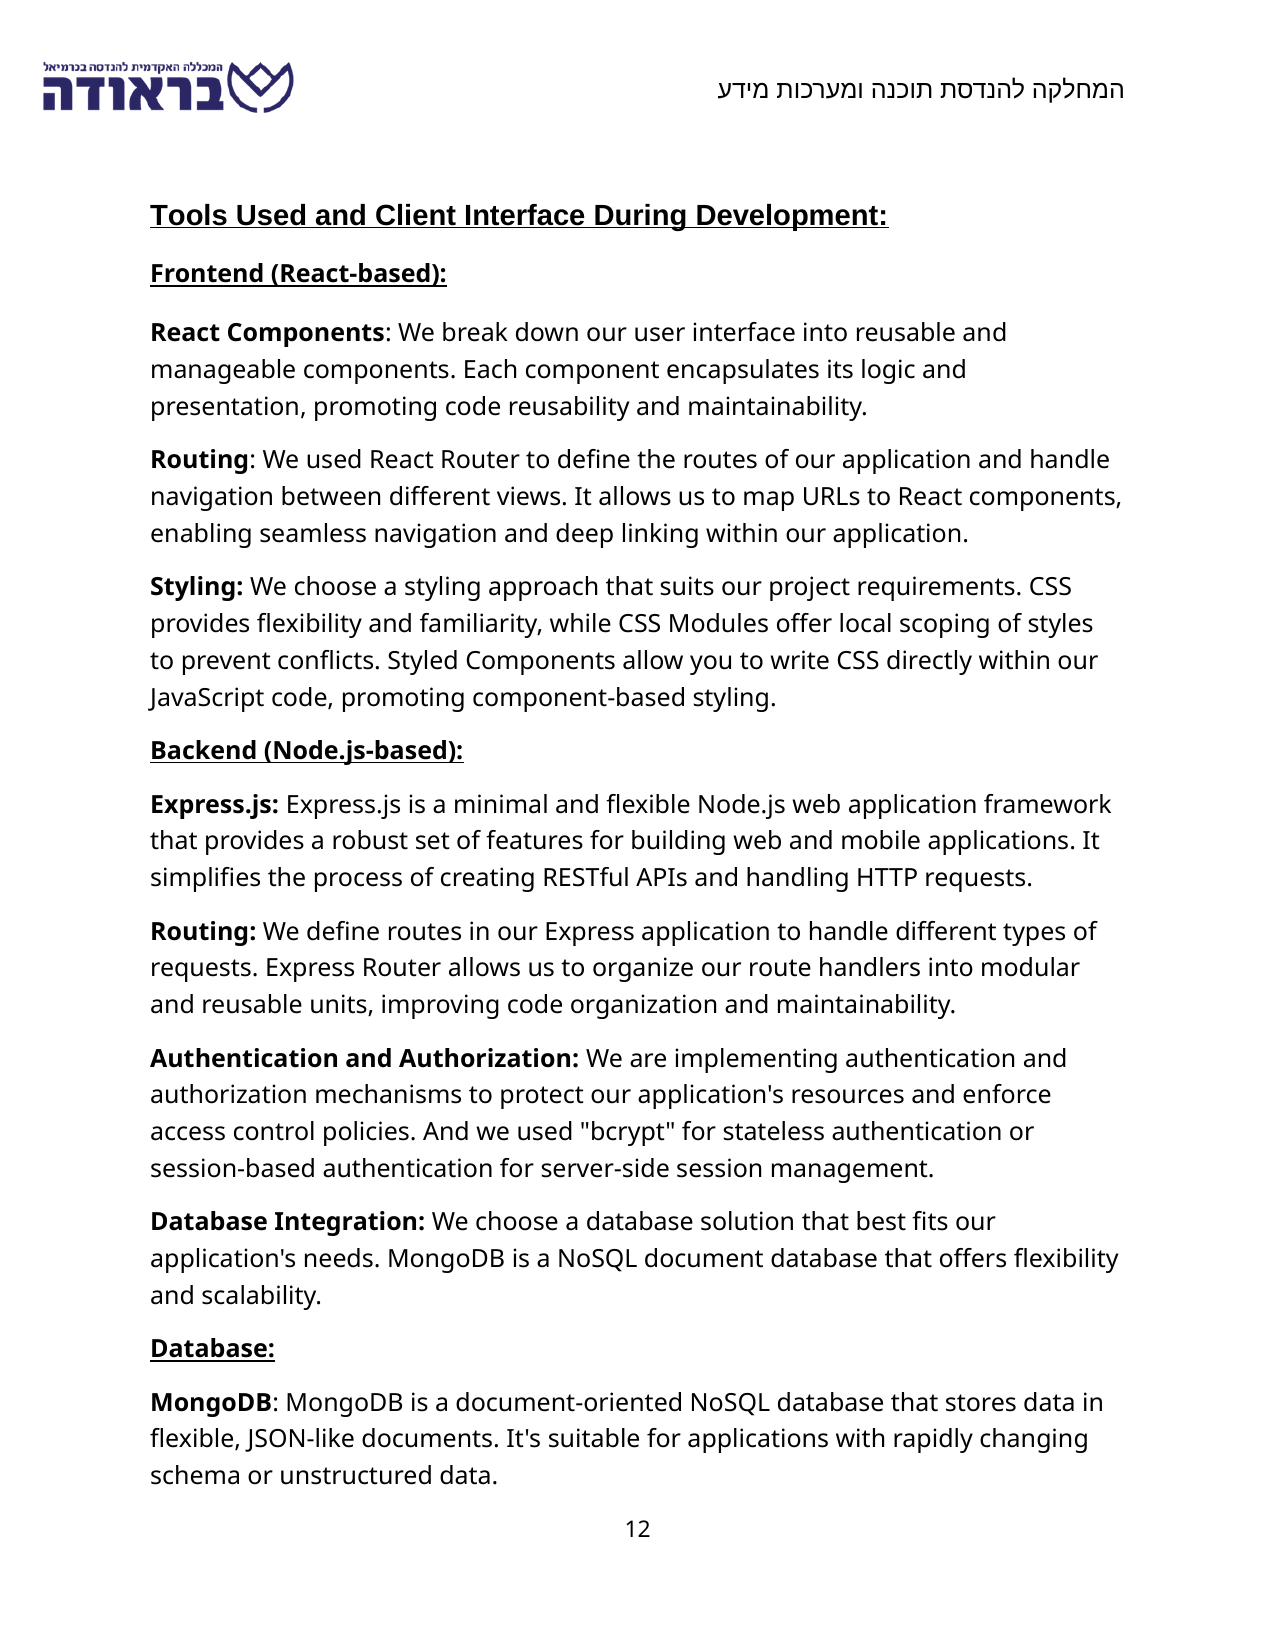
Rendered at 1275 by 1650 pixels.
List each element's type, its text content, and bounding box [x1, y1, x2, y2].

text Database: [150, 1331, 1125, 1365]
text Database Integration: We choose a database solution that best fits our application's needs. MongoDB is a NoSQL document database that offers flexibility and scalability. [150, 1204, 1125, 1312]
picture [35, 55, 298, 115]
text Styling: We choose a styling approach that suits our project requirements. CSS provides flexibility and familiarity, while CSS Modules offer local scoping of styles to prevent conflicts. Styled Components allow you to write CSS directly within our JavaScript code, promoting component-based styling. [150, 569, 1125, 713]
text Routing: We used React Router to define the routes of our application and handle navigation between different views. It allows us to map URLs to React components, enabling seamless navigation and deep linking within our application. [150, 442, 1125, 550]
text Express.js: Express.js is a minimal and flexible Node.js web application framework that provides a robust set of features for building web and mobile applications. It simplifies the process of creating RESTful APIs and handling HTTP requests. [150, 786, 1125, 894]
text Authentication and Authorization: We are implementing authentication and authorization mechanisms to protect our application's resources and enforce access control policies. And we used "bcrypt" for stateless authentication or session-based authentication for server-side session management. [150, 1040, 1125, 1184]
text Backend (Node.js-based): [150, 733, 1125, 767]
text Routing: We define routes in our Express application to handle different types of requests. Express Router allows us to organize our route handlers into modular and reusable units, improving code organization and maintainability. [150, 913, 1125, 1021]
text Tools Used and Client Interface During Development: [150, 197, 1125, 231]
text React Components: We break down our user interface into reusable and manageable components. Each component encapsulates its logic and presentation, promoting code reusability and maintainability. [150, 315, 1125, 423]
text MongoDB: MongoDB is a document-oriented NoSQL database that stores data in flexible, JSON-like documents. It's suitable for applications with rapidly changing schema or unstructured data. [150, 1384, 1125, 1492]
text Frontend (React-based): [150, 256, 1125, 290]
